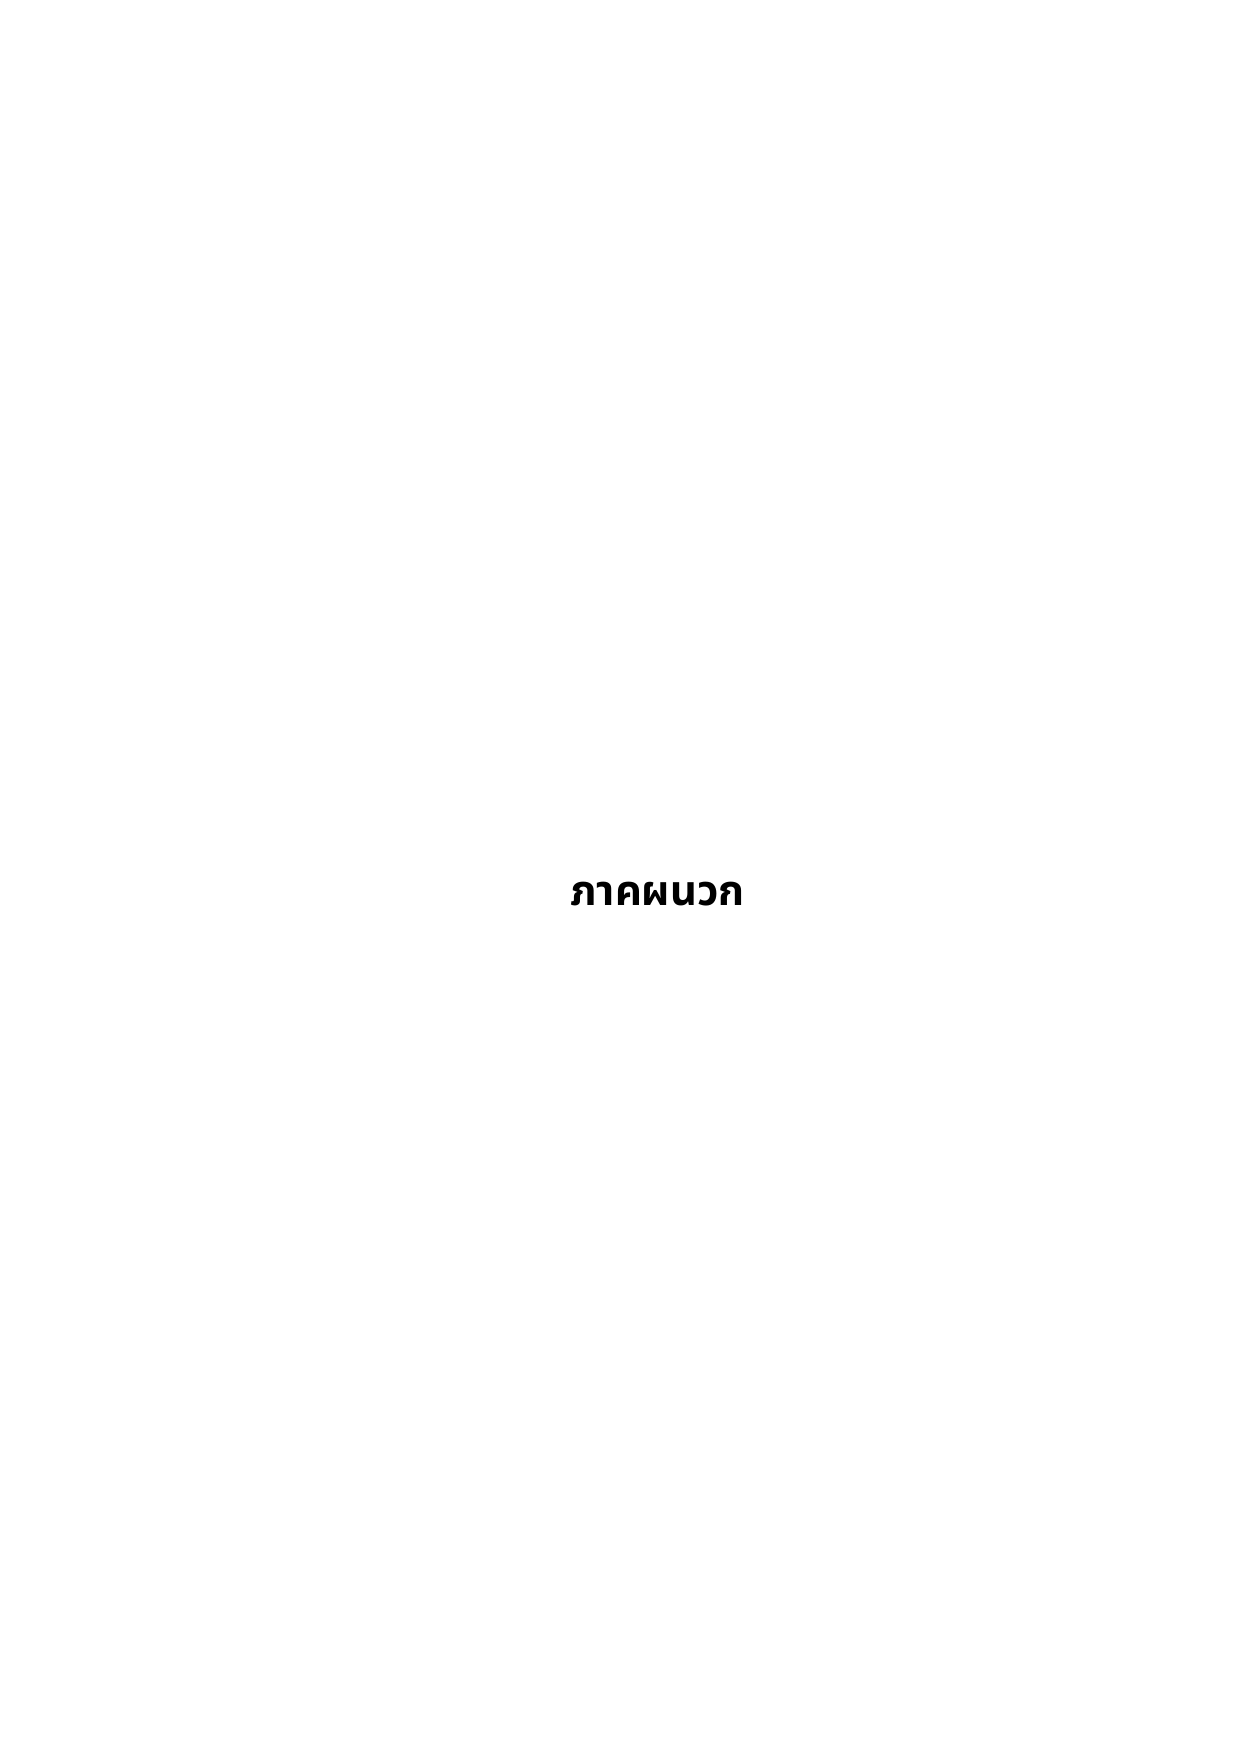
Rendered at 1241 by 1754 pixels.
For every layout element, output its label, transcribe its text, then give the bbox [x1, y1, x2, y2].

table_header ภาคผนวก [225, 225, 1089, 1560]
